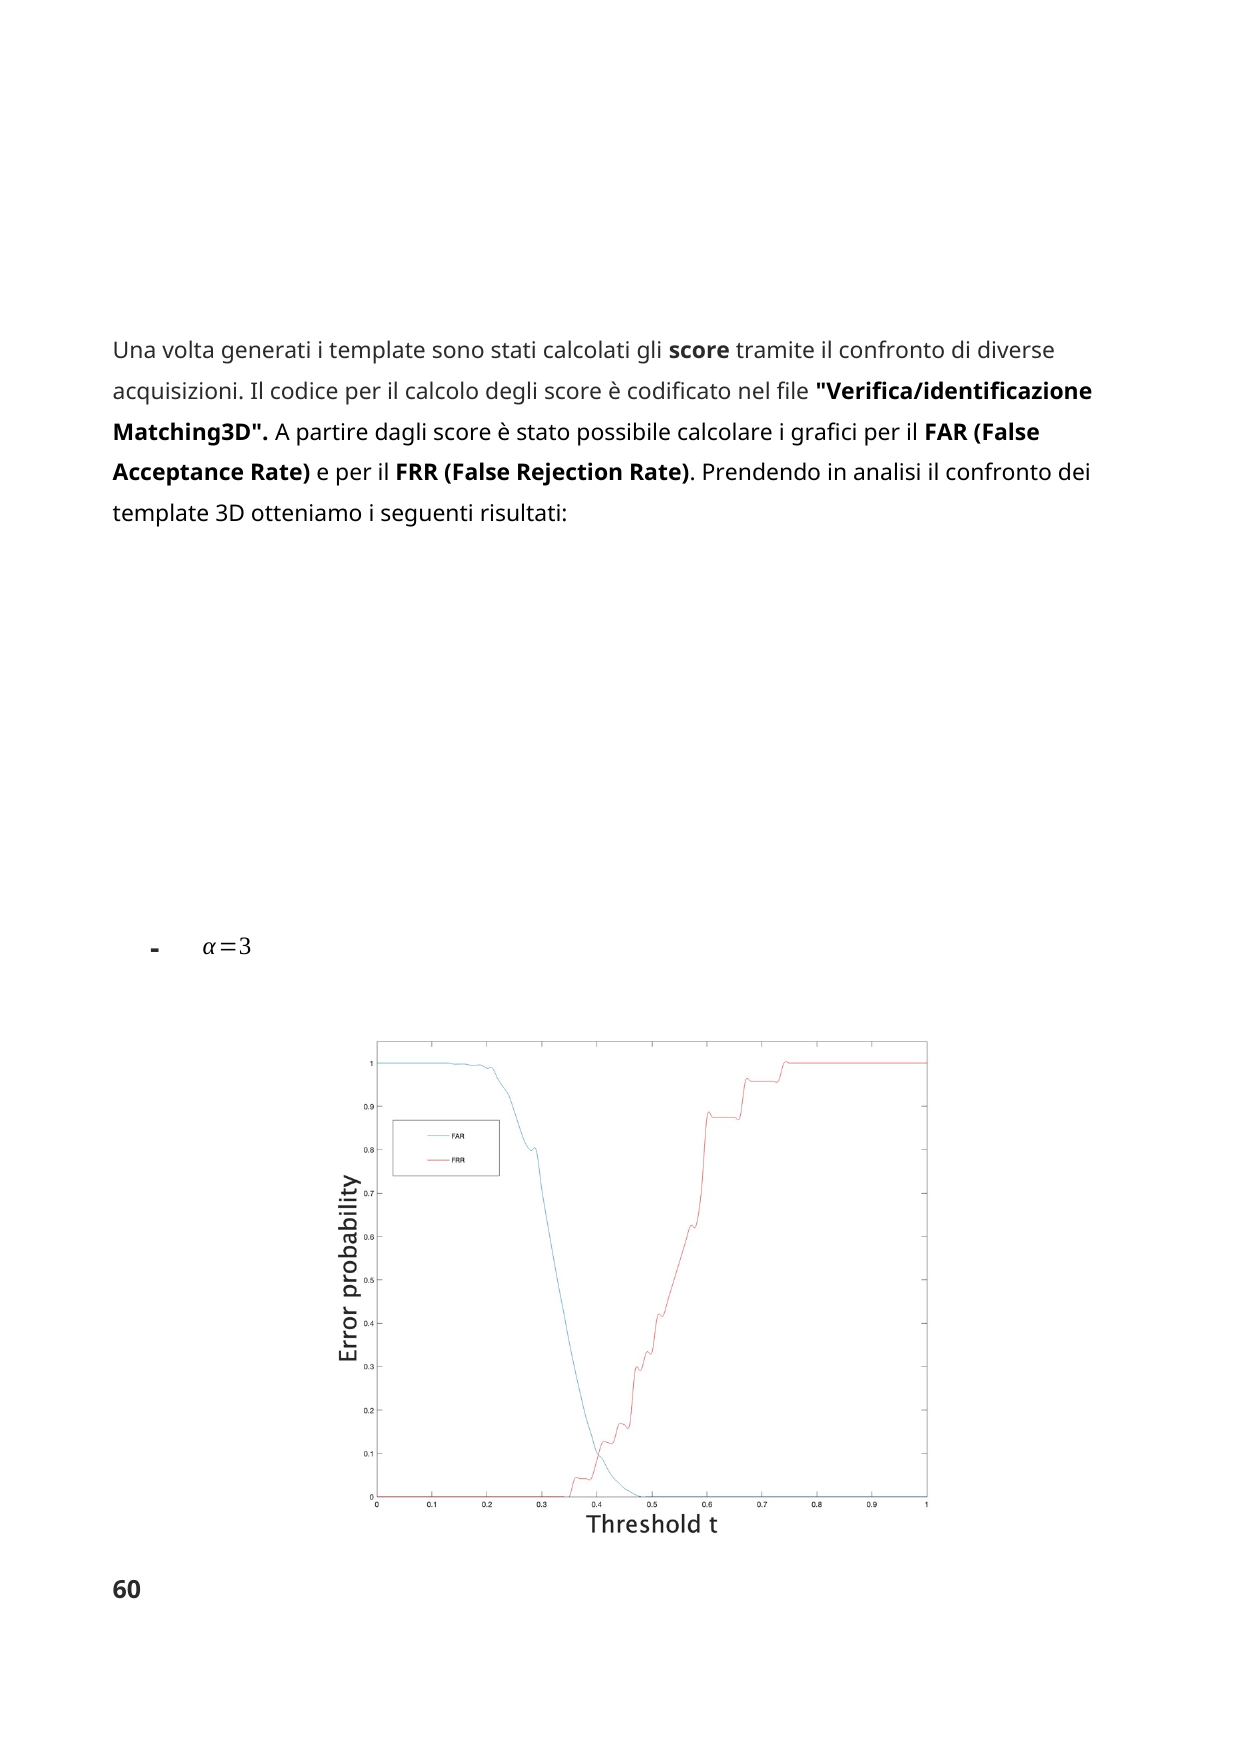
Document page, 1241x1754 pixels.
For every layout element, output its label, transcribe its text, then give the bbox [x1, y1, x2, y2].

picture [284, 999, 994, 1558]
text Una volta generati i template sono stati calcolati gli score tramite il confronto di diverse acquisizioni. Il codice per il calcolo degli score è codificato nel file "Verifica/identificazione Matching3D". A partire dagli score è stato possibile calcolare i grafici per il FAR (False Acceptance Rate) e per il FRR (False Rejection Rate). Prendendo in analisi il confronto dei template 3D otteniamo i seguenti risultati: [112, 334, 1128, 528]
